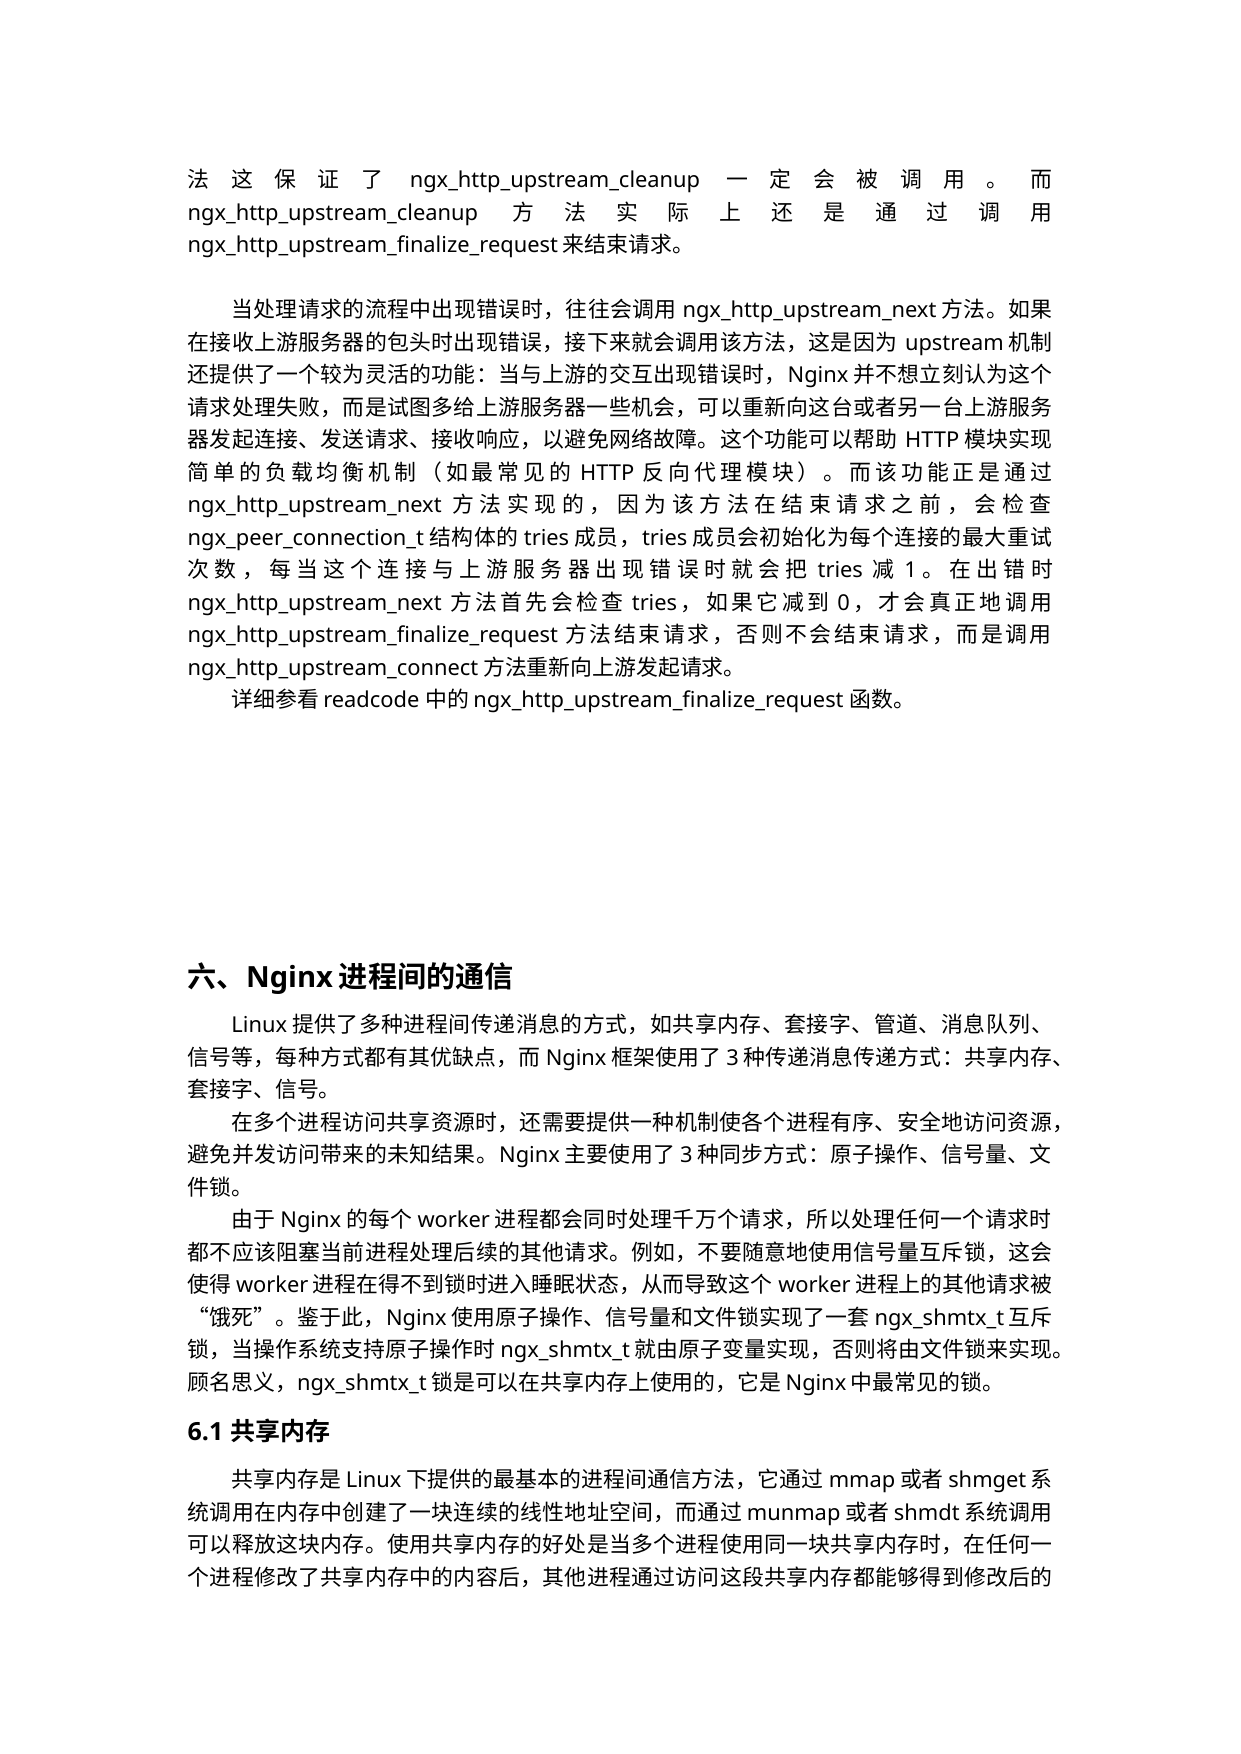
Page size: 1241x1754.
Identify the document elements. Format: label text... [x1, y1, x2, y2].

list 当处理请求的流程中出现错误时，往往会调用ngx_http_upstream_next方法。如果在接收上游服务器的包头时出现错误，接下来就会调用该方法，这是因为upstream机制还提供了一个较为灵活的功能：当与上游的交互出现错误时，Nginx并不想立刻认为这个请求处理失败，而是试图多给上游服务器一些机会，可以重新向这台或者另一台上游服务器发起连接、发送请求、接收响应，以避免网络故障。这个功能可以帮助HTTP模块实现简单的负载均衡机制（如最常见的HTTP反向代理模块）。而该功能正是通过ngx_http_upstream_next方法实现的，因为该方法在结束请求之前，会检查ngx_peer_connection_t结构体的tries成员，tries成员会初始化为每个连接的最大重试次数，每当这个连接与上游服务器出现错误时就会把tries减1。在出错时ngx_http_upstream_next方法首先会检查tries，如果它减到0，才会真正地调用ngx_http_upstream_finalize_request方法结束请求，否则不会结束请求，而是调用ngx_http_upstream_connect方法重新向上游发起请求。 [187, 292, 1053, 682]
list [187, 1462, 1053, 1592]
list 详细参看readcode 中的ngx_http_upstream_finalize_request 函数。 [187, 682, 1053, 714]
list 在多个进程访问共享资源时，还需要提供一种机制使各个进程有序、安全地访问资源，避免并发访问带来的未知结果。Nginx主要使用了3种同步方式：原子操作、信号量、文件锁。 [187, 1104, 1053, 1202]
list 由于Nginx的每个worker进程都会同时处理千万个请求，所以处理任何一个请求时都不应该阻塞当前进程处理后续的其他请求。例如，不要随意地使用信号量互斥锁，这会使得worker进程在得不到锁时进入睡眠状态，从而导致这个worker进程上的其他请求被“饿死”。鉴于此，Nginx使用原子操作、信号量和文件锁实现了一套ngx_shmtx_t互斥锁，当操作系统支持原子操作时ngx_shmtx_t就由原子变量实现，否则将由文件锁来实现。顾名思义，ngx_shmtx_t锁是可以在共享内存上使用的，它是Nginx中最常见的锁。 [187, 1202, 1053, 1397]
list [187, 162, 1053, 259]
list 六、Nginx进程间的通信 [187, 942, 1053, 1007]
list Linux提供了多种进程间传递消息的方式，如共享内存、套接字、管道、消息队列、信号等，每种方式都有其优缺点，而Nginx框架使用了3种传递消息传递方式：共享内存、套接字、信号。 [187, 1007, 1053, 1104]
list 6.1 共享内存 [187, 1397, 1053, 1462]
